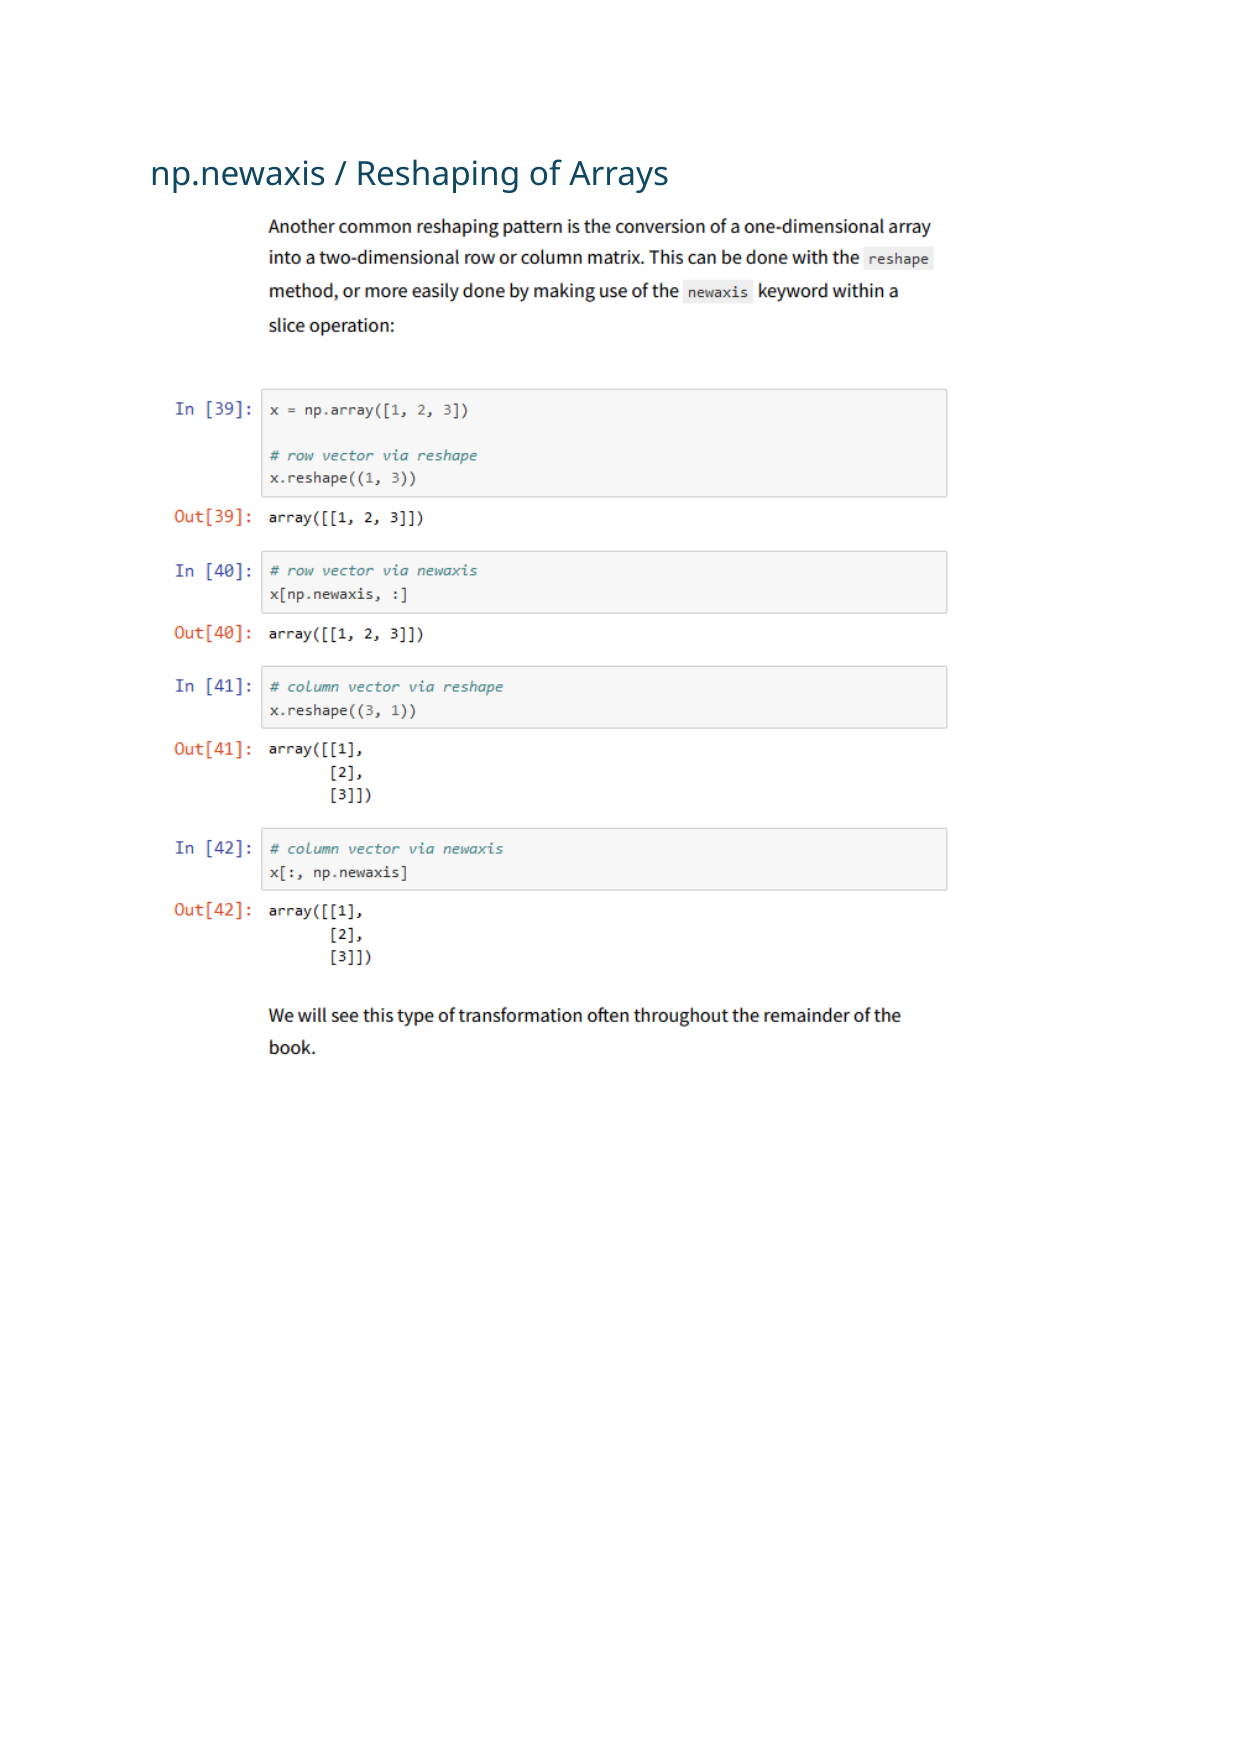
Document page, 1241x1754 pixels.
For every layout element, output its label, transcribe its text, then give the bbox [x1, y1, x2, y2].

subtitle np.newaxis / Reshaping of Arrays [150, 150, 1090, 195]
picture [150, 207, 1091, 1064]
